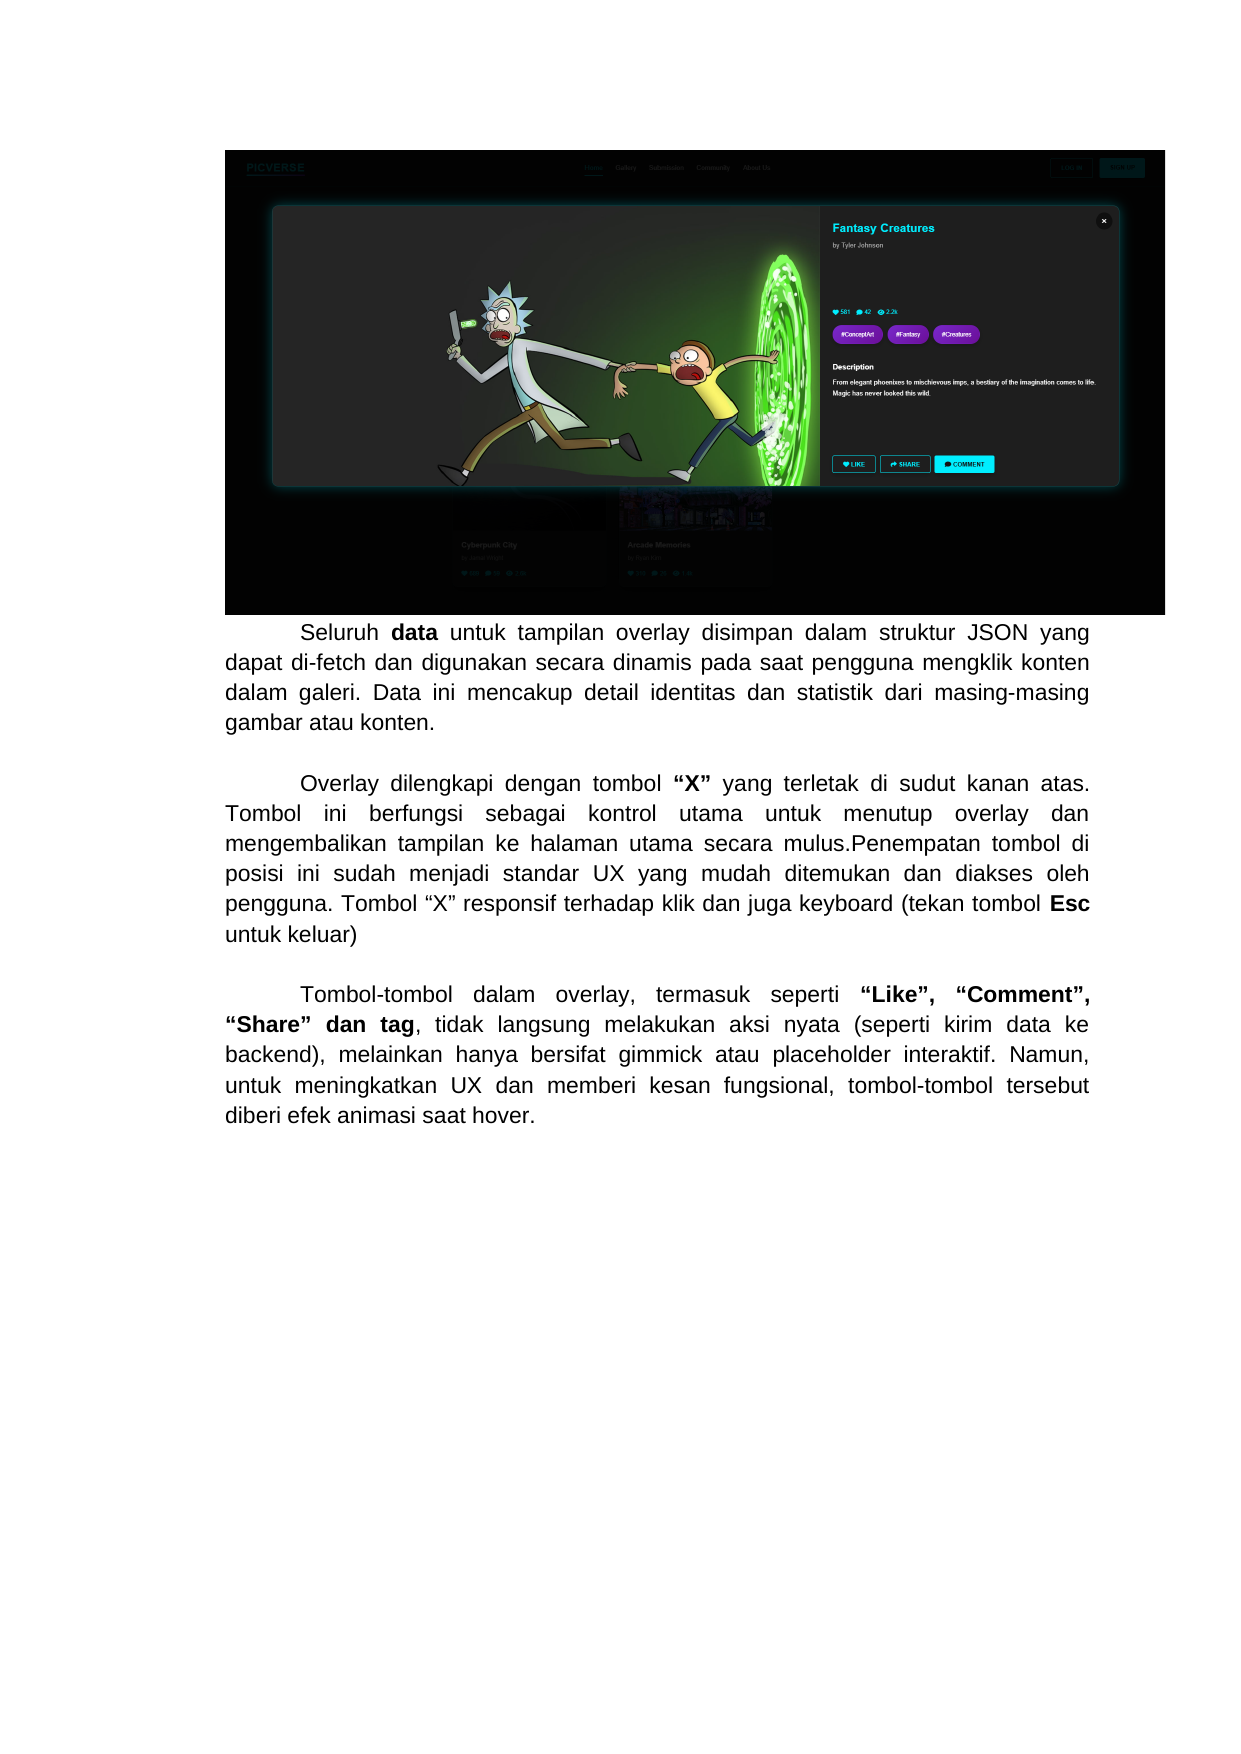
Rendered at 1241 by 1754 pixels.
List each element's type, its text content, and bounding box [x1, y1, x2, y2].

text Seluruh data untuk tampilan overlay disimpan dalam struktur JSON yang dapat di-fetch dan digunakan secara dinamis pada saat pengguna mengklik konten dalam galeri. Data ini mencakup detail identitas dan statistik dari masing-masing gambar atau konten. [225, 618, 1090, 735]
picture [225, 150, 1166, 615]
text Overlay dilengkapi dengan tombol “X” yang terletak di sudut kanan atas. Tombol ini berfungsi sebagai kontrol utama untuk menutup overlay dan mengembalikan tampilan ke halaman utama secara mulus.Penempatan tombol di posisi ini sudah menjadi standar UX yang mudah ditemukan dan diakses oleh pengguna. Tombol “X” responsif terhadap klik dan juga keyboard (tekan tombol Esc untuk keluar) [225, 769, 1090, 947]
text Tombol-tombol dalam overlay, termasuk seperti “Like”, “Comment”, “Share” dan tag, tidak langsung melakukan aksi nyata (seperti kirim data ke backend), melainkan hanya bersifat gimmick atau placeholder interaktif. Namun, untuk meningkatkan UX dan memberi kesan fungsional, tombol-tombol tersebut diberi efek animasi saat hover. [225, 981, 1090, 1128]
